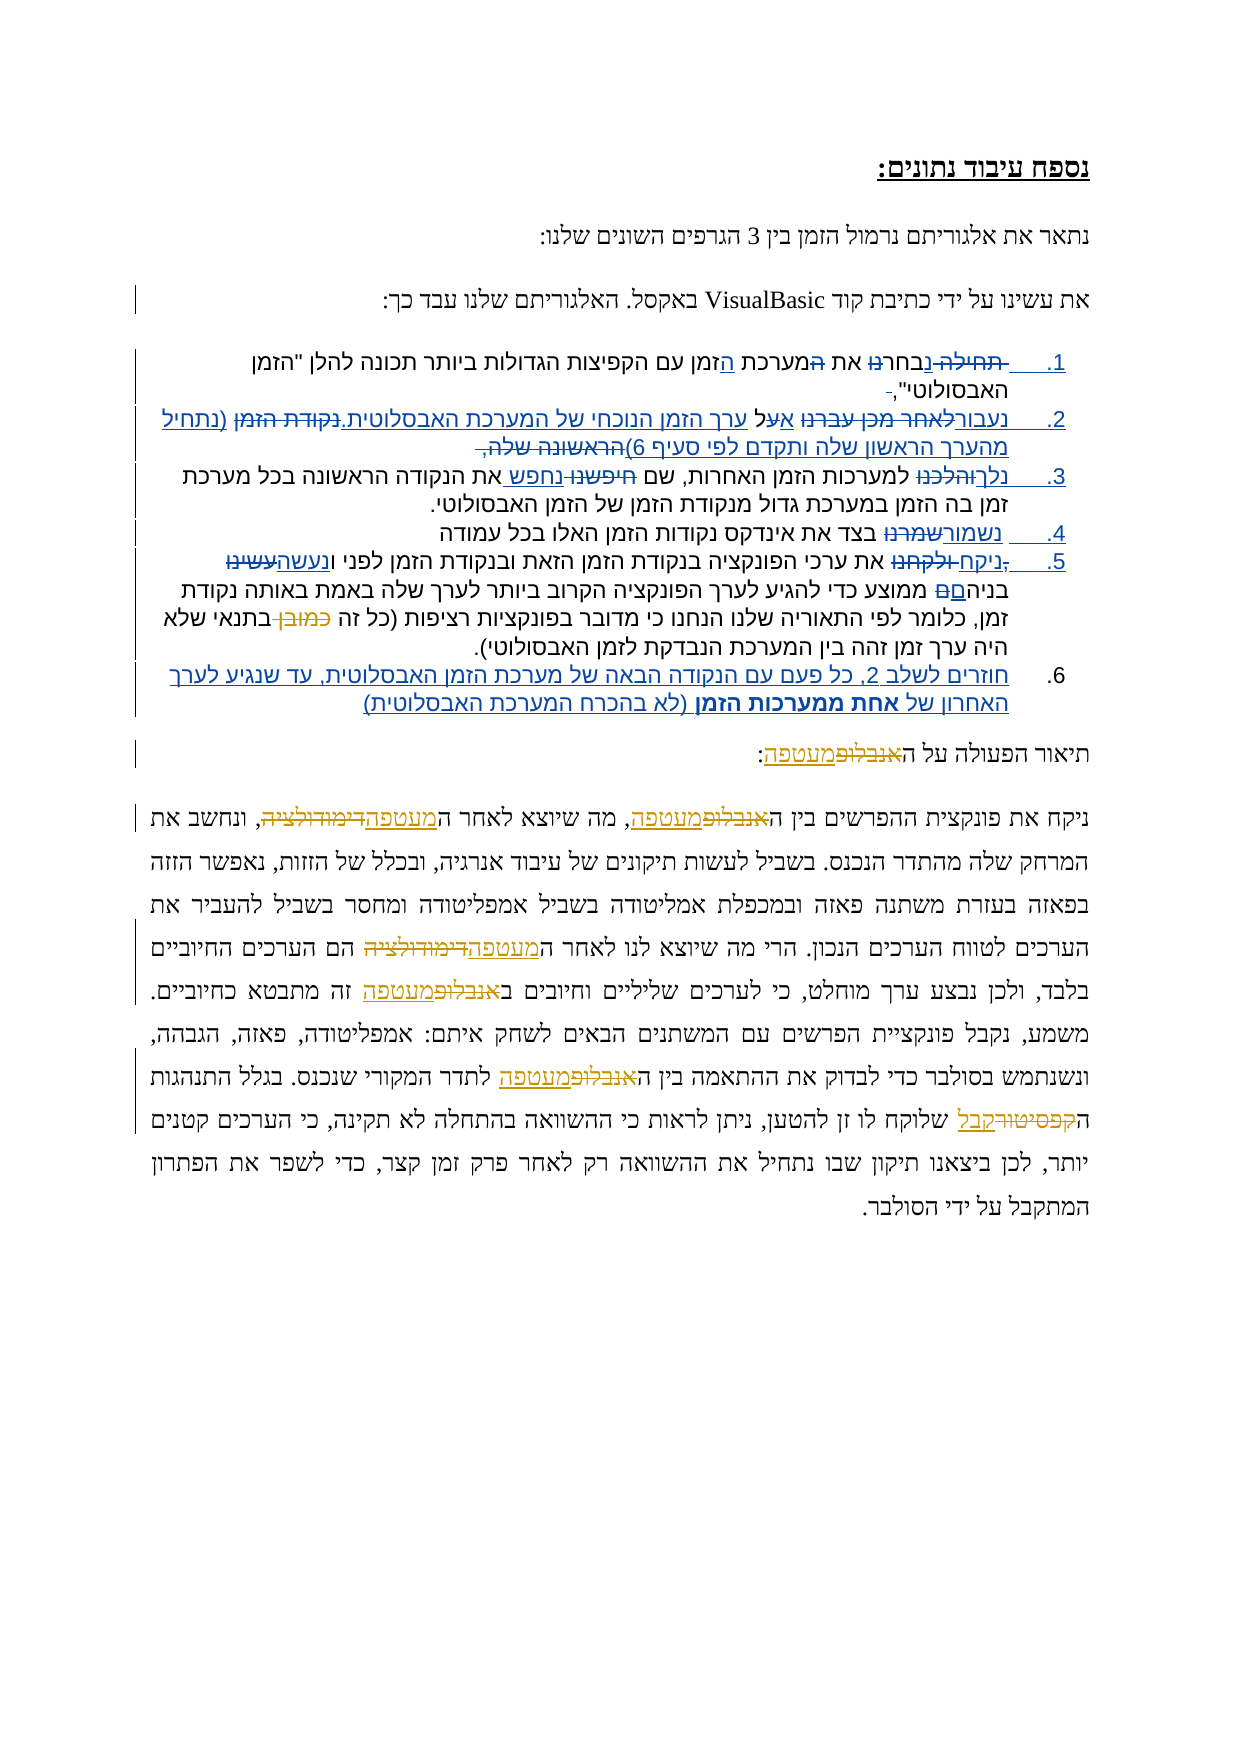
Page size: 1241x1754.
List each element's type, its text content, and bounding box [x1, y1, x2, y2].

list בצד את אינדקס נקודות הזמן האלו בכל עמודה [150, 520, 1046, 546]
list את ערכי הפונקציה בנקודת הזמן הזאת ובנקודת הזמן לפני ו בניה ממוצע כדי להגיע לערך הפונקציה הקרוב ביותר לערך שלה באמת באותה נקודת זמן, כלומר לפי התאוריה שלנו הנחנו כי מדובר בפונקציות רציפות (כל זה בתנאי שלא היה ערך זמן זהה בין המערכת הנבדקת לזמן האבסולוטי). [150, 548, 1046, 660]
text נתאר את אלגוריתם נרמול הזמן בין 3 הגרפים השונים שלנו: [150, 221, 1090, 250]
text תיאור הפעולה על ה: [150, 739, 1090, 768]
list ל [150, 406, 1046, 461]
text את עשינו על ידי כתיבת קוד VisualBasic באקסל. האלגוריתם שלנו עבד כך: [150, 285, 1090, 314]
list בחר את מערכת זמן עם הקפיצות הגדולות ביותר תכונה להלן "הזמן האבסולוטי", [150, 349, 1046, 404]
text נספח עיבוד נתונים: [150, 150, 1090, 183]
text ניקח את פונקצית ההפרשים בין ה, מה שיוצא לאחר ה, ונחשב את המרחק שלה מהתדר הנכנס. בשביל לעשות תיקונים של עיבוד אנרגיה, ובכלל של הזזות, נאפשר הזזה בפאזה בעזרת משתנה פאזה ובמכפלת אמליטודה בשביל אמפליטודה ומחסר בשביל להעביר את הערכים לטווח הערכים הנכון. הרי מה שיוצא לנו לאחר ה הם הערכים החיוביים בלבד, ולכן נבצע ערך מוחלט, כי לערכים שליליים וחיובים ב זה מתבטא כחיוביים. משמע, נקבל פונקציית הפרשים עם המשתנים הבאים לשחק איתם: אמפליטודה, פאזה, הגבהה, ונשנתמש בסולבר כדי לבדוק את ההתאמה בין ה לתדר המקורי שנכנס. בגלל התנהגות ה שלוקח לו זן להטען, ניתן לראות כי ההשוואה בהתחלה לא תקינה, כי הערכים קטנים יותר, לכן ביצאנו תיקון שבו נתחיל את ההשוואה רק לאחר פרק זמן קצר, כדי לשפר את הפתרון המתקבל על ידי הסולבר. [150, 803, 1090, 1220]
list למערכות הזמן האחרות, שם את הנקודה הראשונה בכל מערכת זמן בה הזמן במערכת גדול מנקודת הזמן של הזמן האבסולוטי. [150, 463, 1046, 518]
